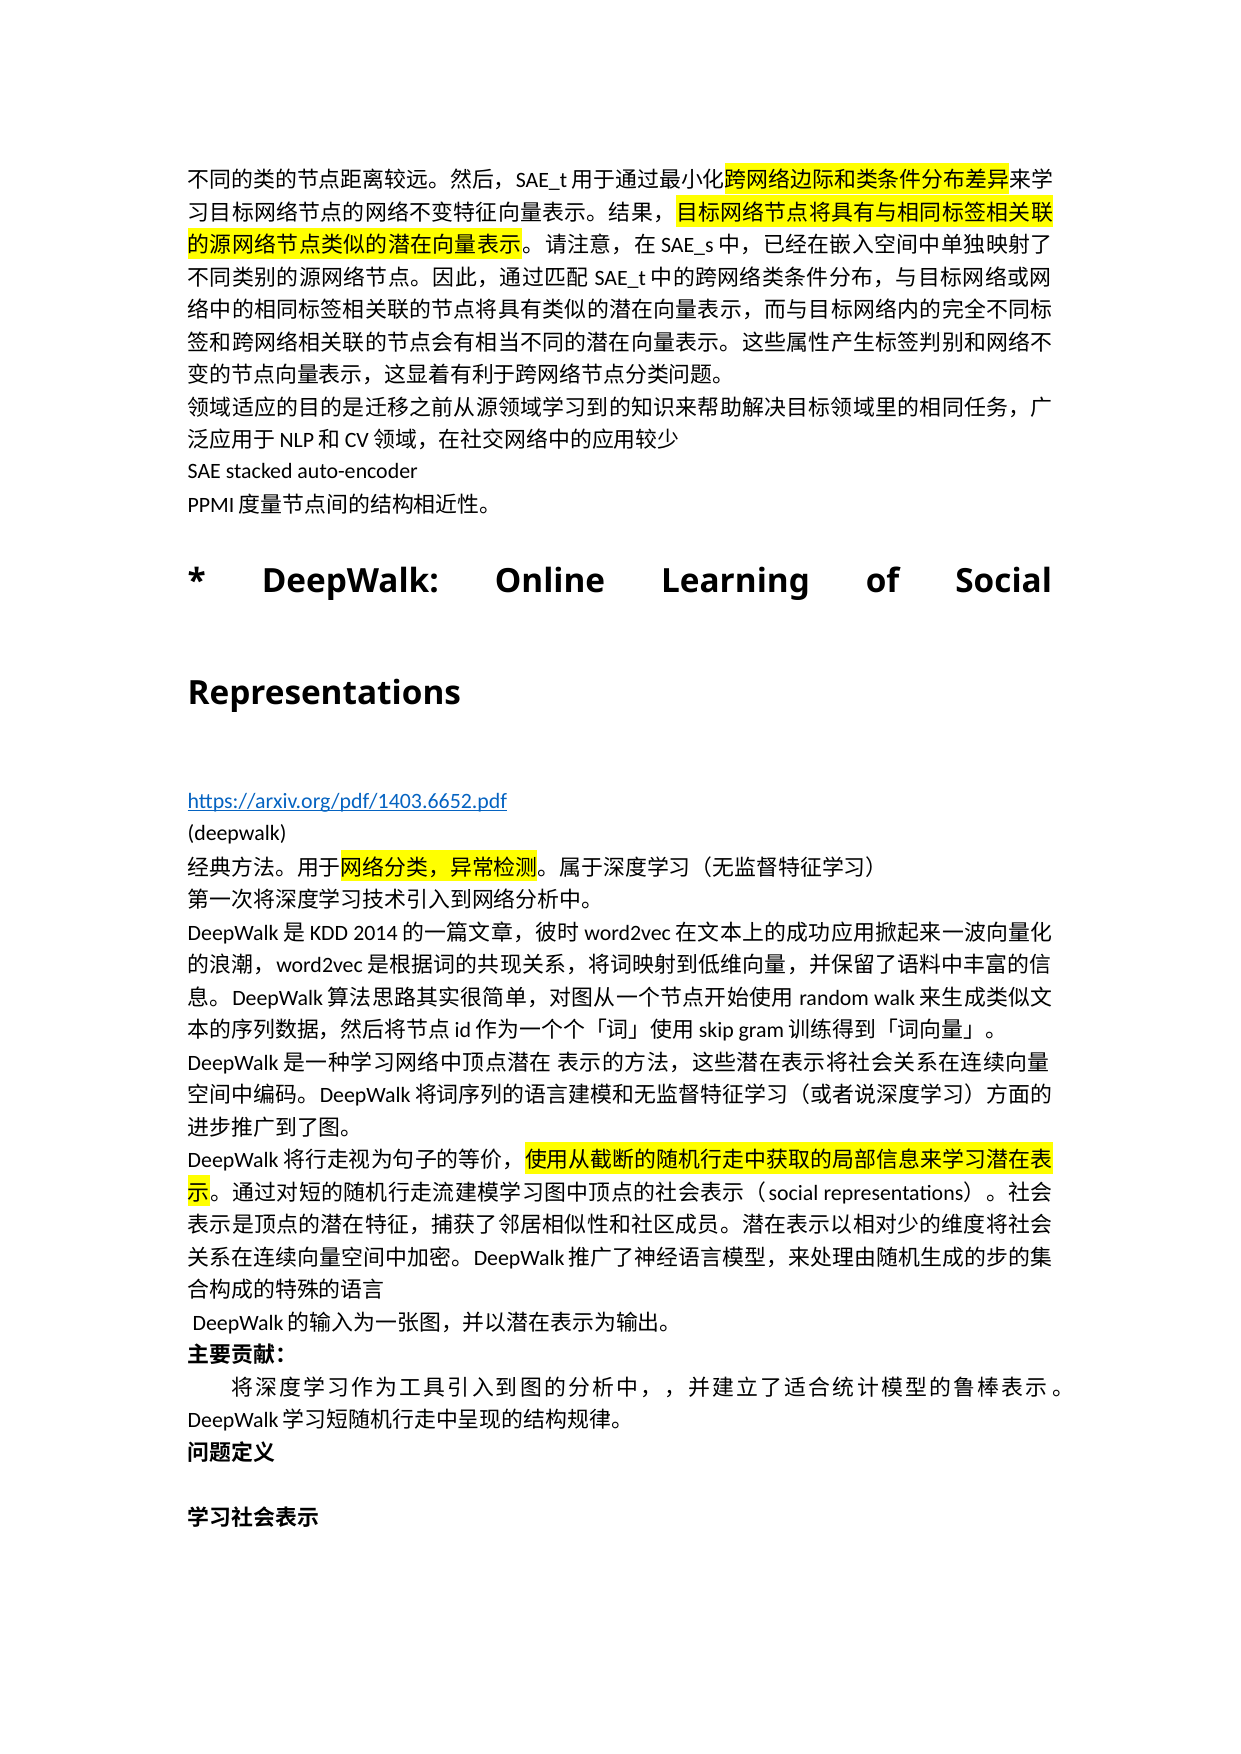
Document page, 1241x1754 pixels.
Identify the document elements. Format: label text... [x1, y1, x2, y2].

text 经典方法。用于网络分类，异常检测。属于深度学习（无监督特征学习） [187, 849, 1053, 882]
text 将深度学习作为工具引入到图的分析中，，并建立了适合统计模型的鲁棒表示。DeepWalk学习短随机行走中呈现的结构规律。 [187, 1369, 1053, 1434]
text https://arxiv.org/pdf/1403.6652.pdf [187, 784, 1053, 817]
text 问题定义 [187, 1434, 1053, 1467]
text PPMI度量节点间的结构相近性。 [187, 487, 1053, 519]
text DeepWalk将行走视为句子的等价，使用从截断的随机行走中获取的局部信息来学习潜在表示。通过对短的随机行走流建模学习图中顶点的社会表示（social representations）。社会表示是顶点的潜在特征，捕获了邻居相似性和社区成员。潜在表示以相对少的维度将社会关系在连续向量空间中加密。DeepWalk推广了神经语言模型，来处理由随机生成的步的集合构成的特殊的语言 [187, 1142, 1053, 1304]
text DeepWalk的输入为一张图，并以潜在表示为输出。 [187, 1304, 1053, 1337]
text DeepWalk是KDD 2014的一篇文章，彼时word2vec在文本上的成功应用掀起来一波向量化的浪潮，word2vec是根据词的共现关系，将词映射到低维向量，并保留了语料中丰富的信息。DeepWalk算法思路其实很简单，对图从一个节点开始使用random walk来生成类似文本的序列数据，然后将节点id作为一个个「词」使用skip gram训练得到「词向量」。 [187, 914, 1053, 1044]
text 学习社会表示 [187, 1499, 1053, 1532]
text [187, 162, 1053, 389]
text SAE stacked auto-encoder [187, 454, 1053, 487]
text DeepWalk是一种学习网络中顶点潜在 表示的方法，这些潜在表示将社会关系在连续向量空间中编码。DeepWalk将词序列的语言建模和无监督特征学习（或者说深度学习）方面的进步推广到了图。 [187, 1044, 1053, 1142]
text 第一次将深度学习技术引入到网络分析中。 [187, 882, 1053, 914]
text 主要贡献： [187, 1337, 1053, 1369]
text 领域适应的目的是迁移之前从源领域学习到的知识来帮助解决目标领域里的相同任务，广泛应用于NLP和CV领域，在社交网络中的应用较少 [187, 389, 1053, 454]
text (deepwalk) [187, 817, 1053, 849]
subtitle * DeepWalk: Online Learning of Social Representations [187, 547, 1053, 724]
